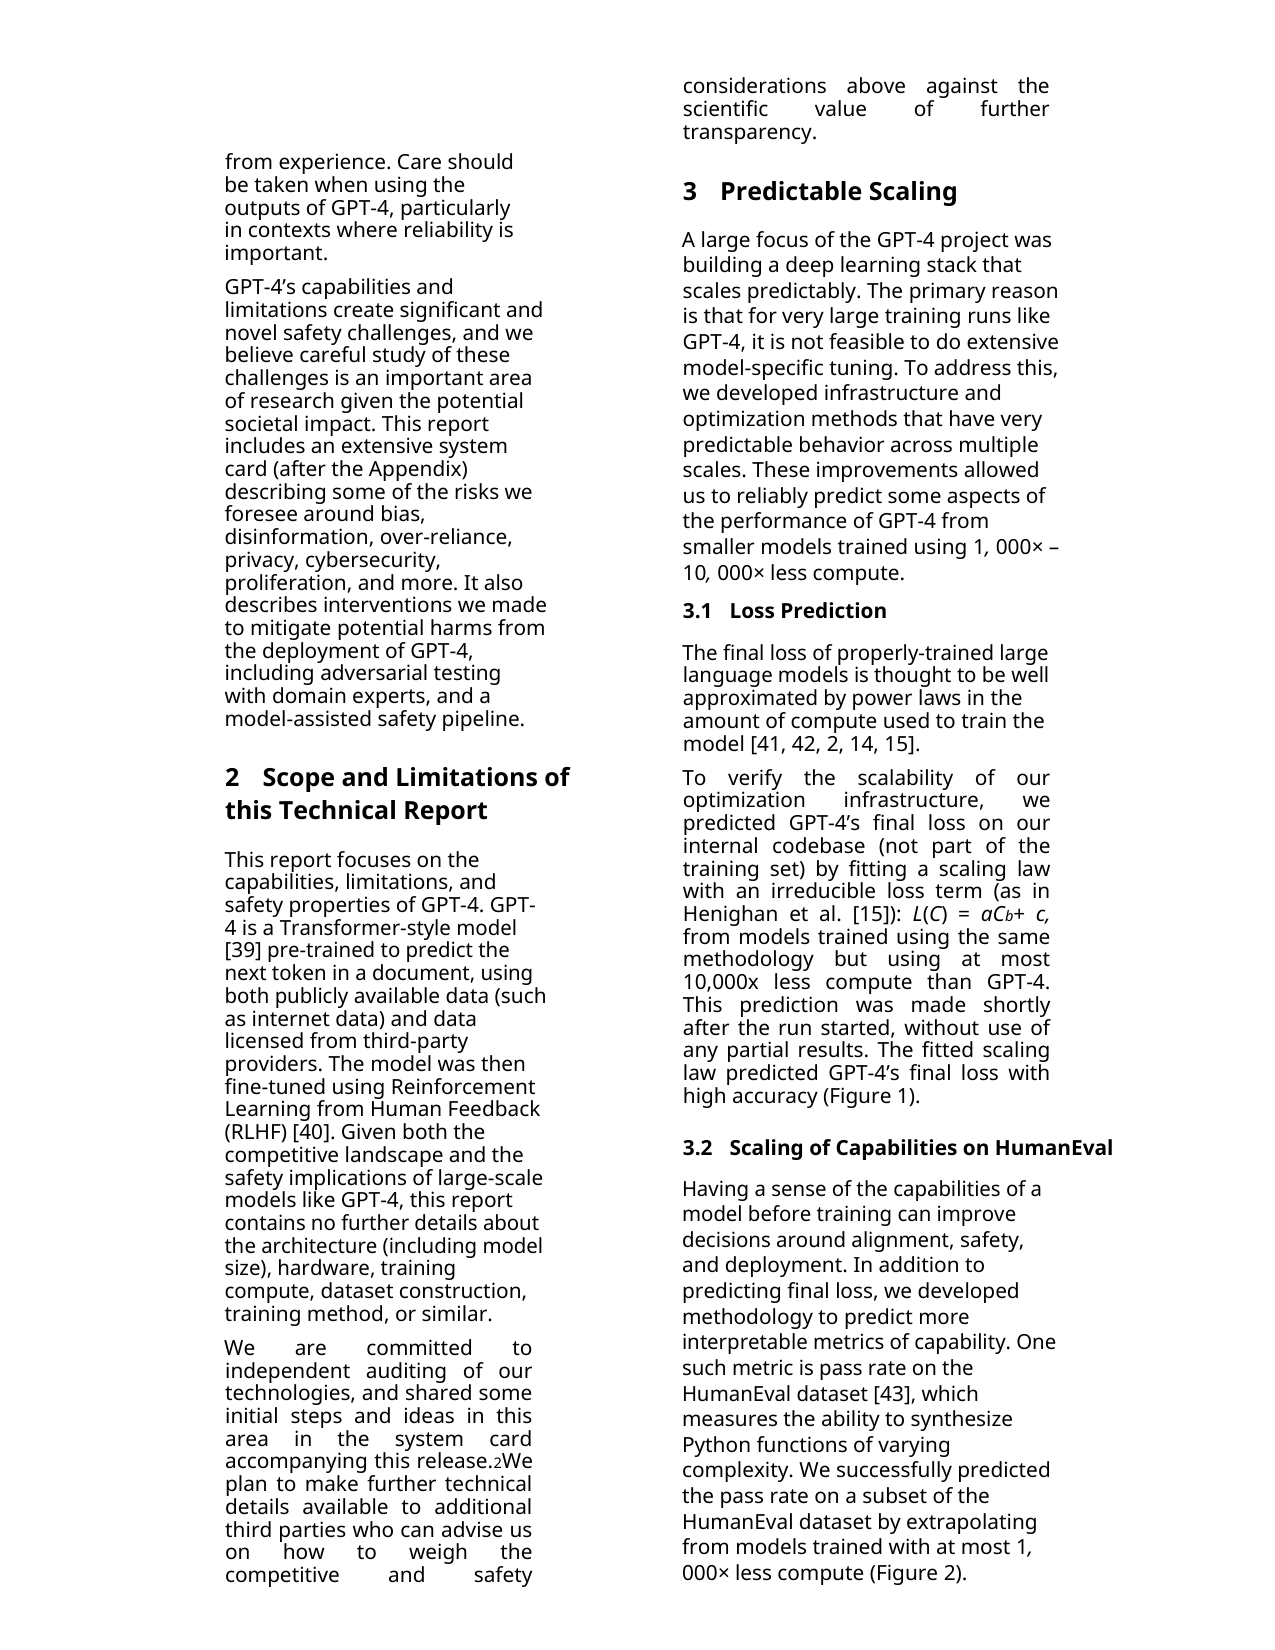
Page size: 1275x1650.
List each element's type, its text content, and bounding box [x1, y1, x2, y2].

text A large focus of the GPT-4 project was building a deep learning stack that scales predictably. The primary reason is that for very large training runs like GPT-4, it is not feasible to do extensive model-specific tuning. To address this, we developed infrastructure and optimization methods that have very predictable behavior across multiple scales. These improvements allowed us to reliably predict some aspects of the performance of GPT-4 from smaller models trained using 1, 000× –10, 000× less compute. [682, 227, 1065, 585]
text To verify the scalability of our optimization infrastructure, we predicted GPT-4’s final loss on our internal codebase (not part of the training set) by fitting a scaling law with an irreducible loss term (as in Henighan et al. [15]): L(C) = aCb+ c, from models trained using the same methodology but using at most 10,000x less compute than GPT-4. This prediction was made shortly after the run started, without use of any partial results. The fitted scaling law predicted GPT-4’s final loss with high accuracy (Figure 1). [682, 767, 1051, 1108]
text 2 Scope and Limitations of this Technical Report [225, 761, 608, 826]
text The final loss of properly-trained large language models is thought to be well approximated by power laws in the amount of compute used to train the model [41, 42, 2, 14, 15]. [682, 642, 1065, 756]
text Having a sense of the capabilities of a model before training can improve decisions around alignment, safety, and deployment. In addition to predicting final loss, we developed methodology to predict more interpretable metrics of capability. One such metric is pass rate on the HumanEval dataset [43], which measures the ability to synthesize Python functions of varying complexity. We successfully predicted the pass rate on a subset of the HumanEval dataset by extrapolating from models trained with at most 1, 000× less compute (Figure 2). [682, 1176, 1065, 1586]
text 3 Predictable Scaling [683, 174, 1125, 206]
text This report focuses on the capabilities, limitations, and safety properties of GPT-4. GPT-4 is a Transformer-style model [39] pre-trained to predict the next token in a document, using both publicly available data (such as internet data) and data licensed from third-party providers. The model was then fine-tuned using Reinforcement Learning from Human Feedback (RLHF) [40]. Given both the competitive landscape and the safety implications of large-scale models like GPT-4, this report contains no further details about the architecture (including model size), hardware, training compute, dataset construction, training method, or similar. [224, 849, 548, 1326]
text We are committed to independent auditing of our technologies, and shared some initial steps and ideas in this area in the system card accompanying this release.2We plan to make further technical details available to additional third parties who can advise us on how to weigh the competitive and safety considerations above against the scientific value of further transparency. [682, 76, 1050, 144]
text 3.2 Scaling of Capabilities on HumanEval [683, 1133, 1125, 1161]
text We are committed to independent auditing of our technologies, and shared some initial steps and ideas in this area in the system card accompanying this release.2We plan to make further technical details available to additional third parties who can advise us on how to weigh the competitive and safety considerations above against the scientific value of further transparency. [224, 1337, 533, 1587]
text from experience. Care should be taken when using the outputs of GPT-4, particularly in contexts where reliability is important. [224, 152, 533, 265]
text GPT-4’s capabilities and limitations create significant and novel safety challenges, and we believe careful study of these challenges is an important area of research given the potential societal impact. This report includes an extensive system card (after the Appendix) describing some of the risks we foresee around bias, disinformation, over-reliance, privacy, cybersecurity, proliferation, and more. It also describes interventions we made to mitigate potential harms from the deployment of GPT-4, including adversarial testing with domain experts, and a model-assisted safety pipeline. [224, 277, 548, 731]
text 3.1 Loss Prediction [683, 597, 1125, 624]
